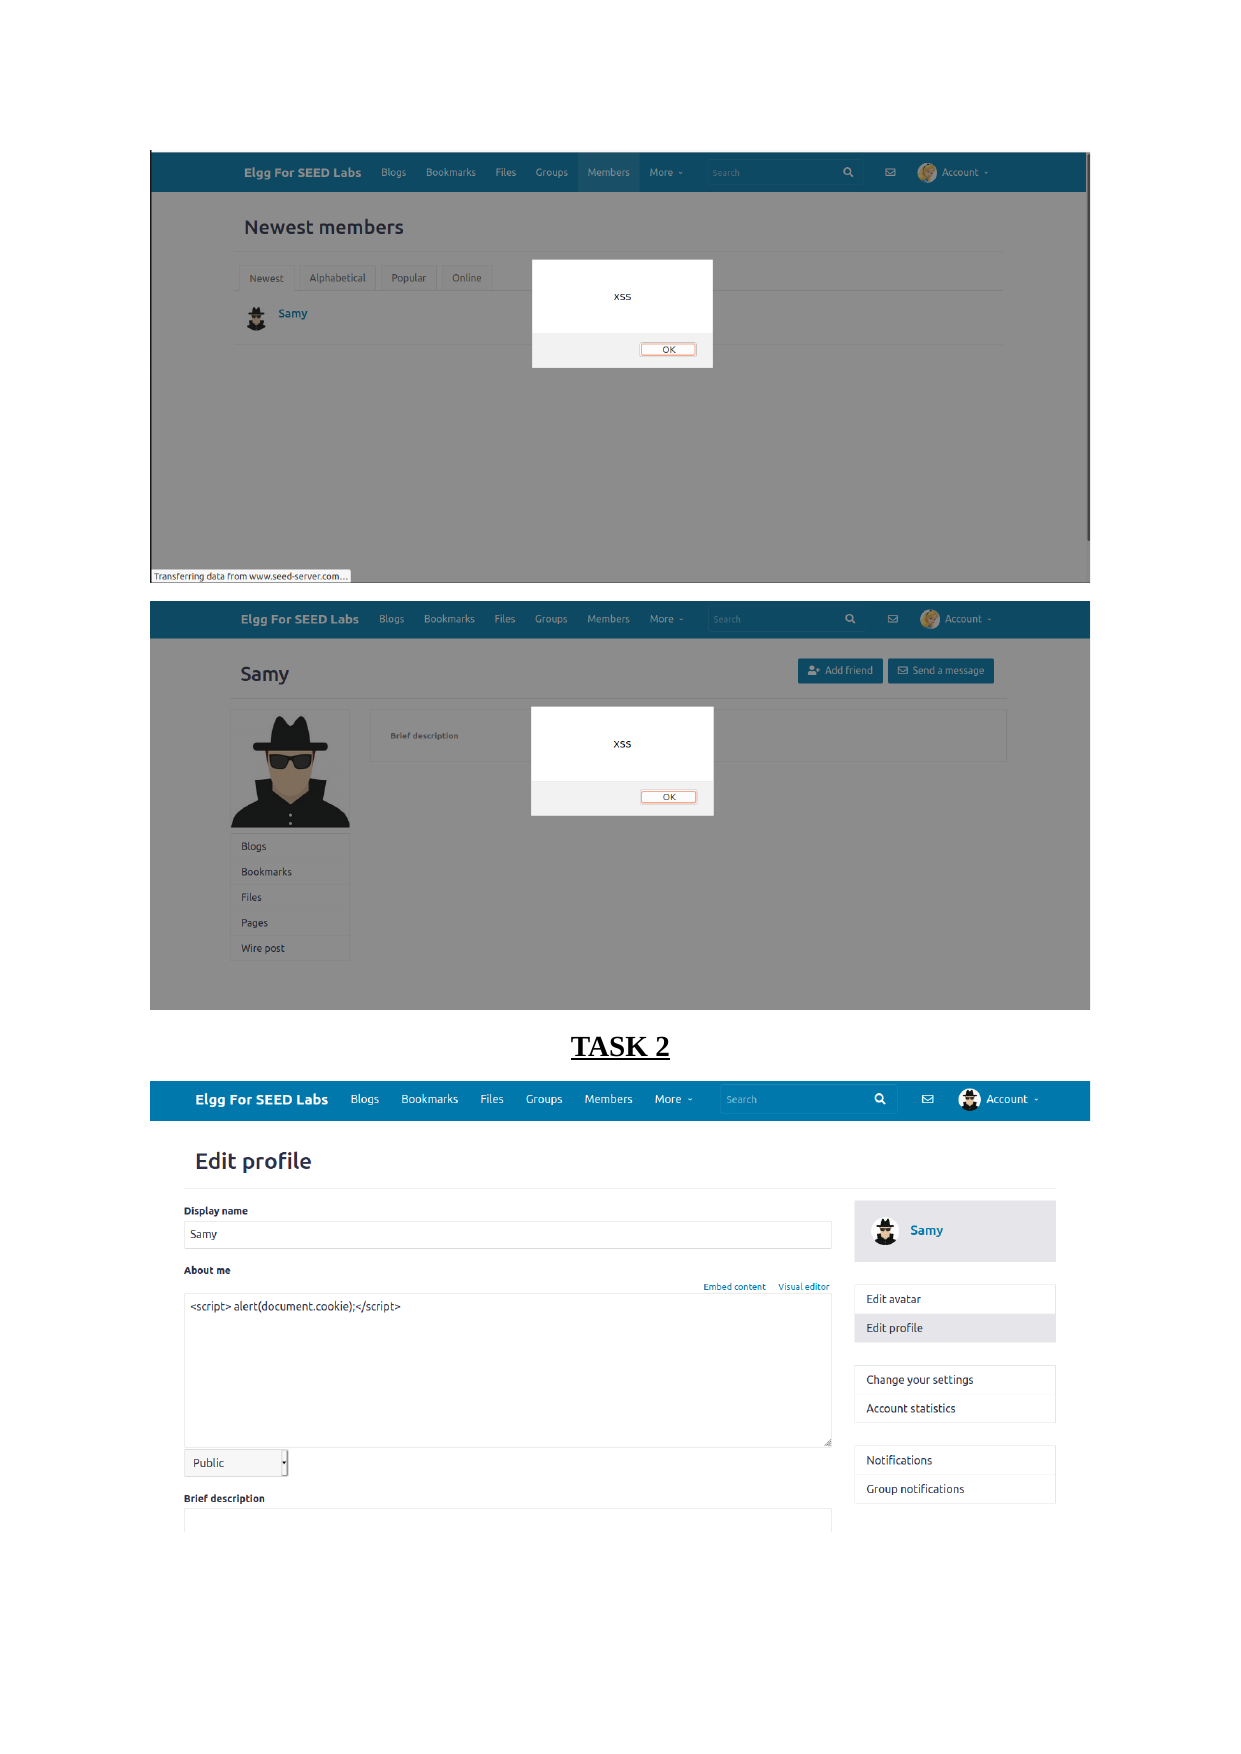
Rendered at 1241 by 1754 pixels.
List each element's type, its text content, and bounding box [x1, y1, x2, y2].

picture [266, 1096, 272, 1104]
picture [197, 1096, 203, 1104]
picture [959, 1089, 980, 1110]
picture [150, 1122, 1091, 1532]
picture [275, 1096, 281, 1104]
picture [150, 150, 1091, 583]
picture [150, 601, 1091, 1010]
picture [284, 1096, 289, 1104]
picture [298, 1096, 303, 1104]
text TASK 2 [150, 1029, 1090, 1062]
